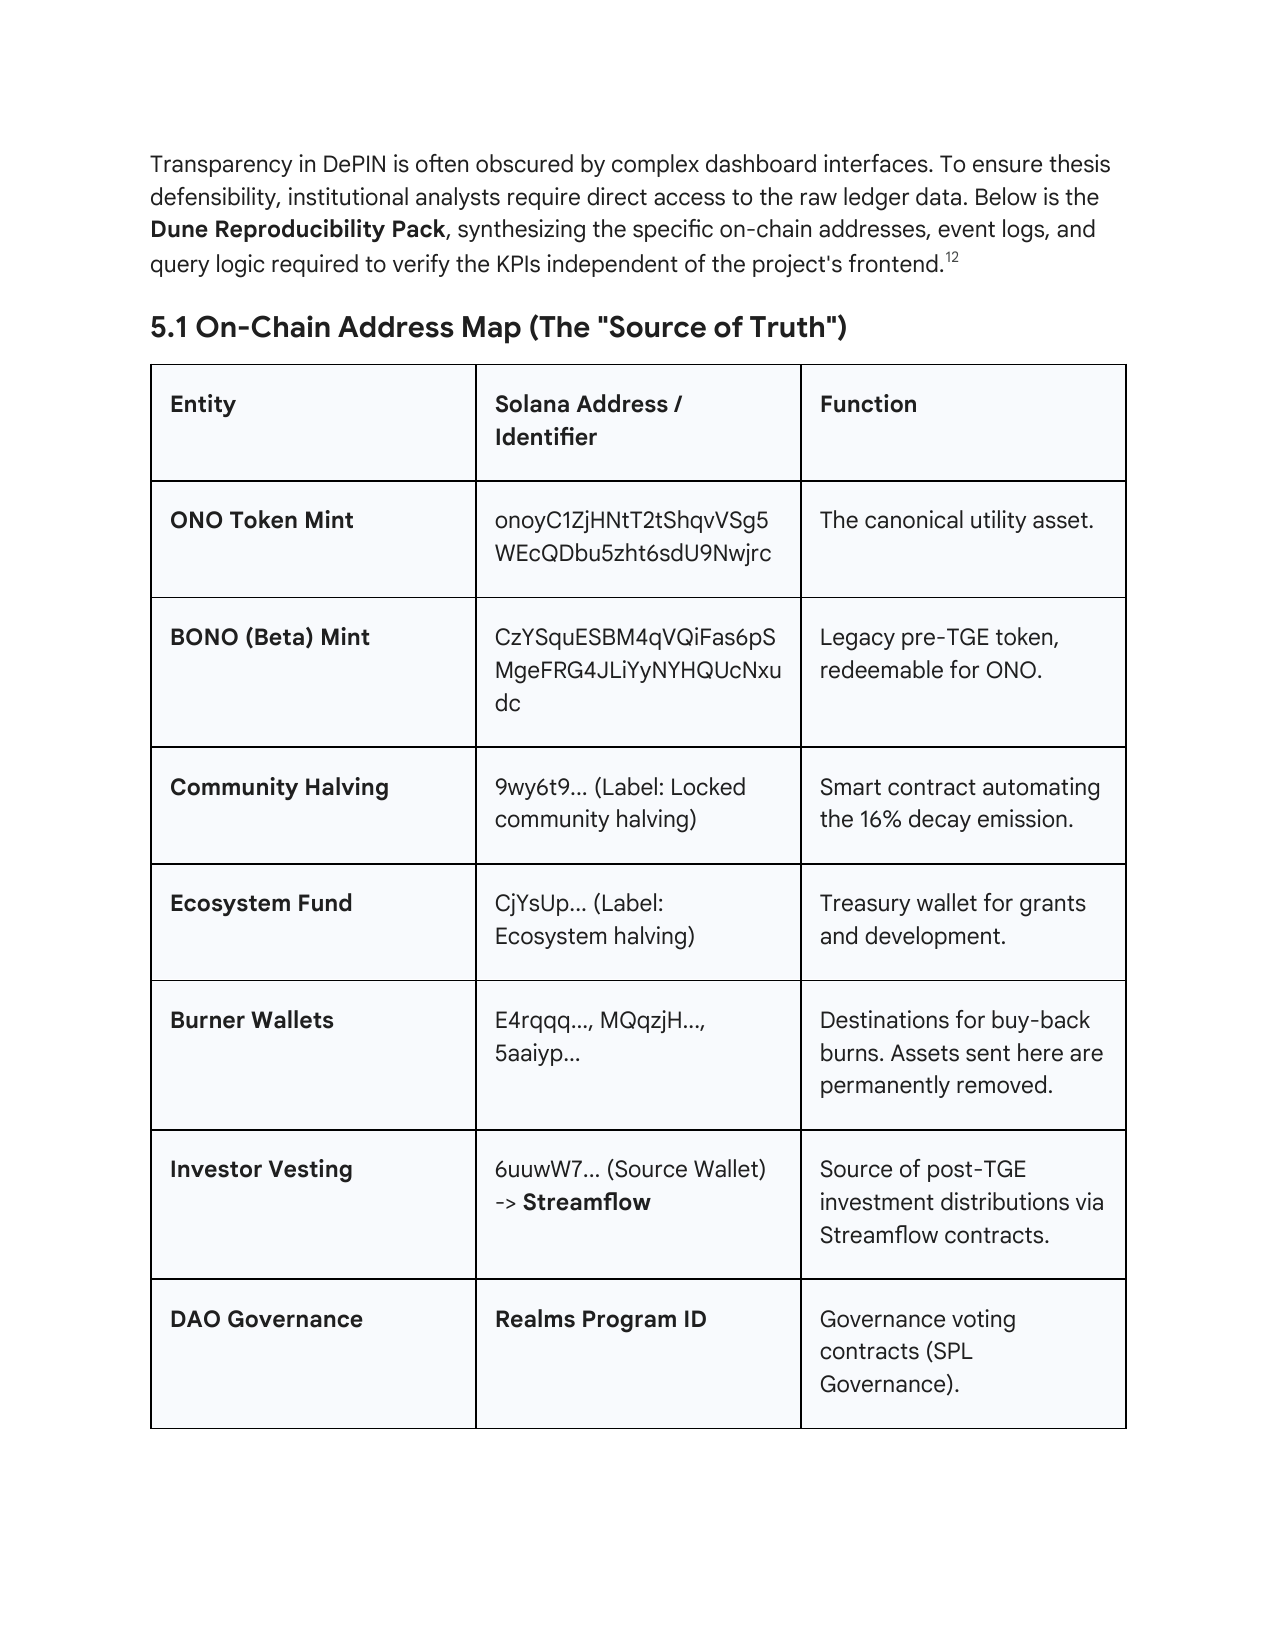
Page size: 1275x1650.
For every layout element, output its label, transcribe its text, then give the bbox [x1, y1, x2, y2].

table_cell E4rqqq..., MQqzjH..., 5aaiyp... [477, 981, 800, 1129]
table_cell Realms Program ID [477, 1280, 800, 1428]
text Transparency in DePIN is often obscured by complex dashboard interfaces. To ensure thesis defensibility, institutional analysts require direct access to the raw ledger data. Below is the Dune Reproducibility Pack, synthesizing the specific on-chain addresses, event logs, and query logic required to verify the KPIs independent of the project's frontend.12 [150, 150, 1125, 280]
table_cell The canonical utility asset. [802, 482, 1125, 597]
table_cell Investor Vesting [152, 1131, 475, 1278]
table_cell ONO Token Mint [152, 482, 475, 597]
table_cell Legacy pre-TGE token, redeemable for ONO. [802, 598, 1125, 746]
table_cell Community Halving [152, 748, 475, 863]
table_header Solana Address / Identifier [477, 365, 800, 480]
table_cell Governance voting contracts (SPL Governance). [802, 1280, 1125, 1428]
table_cell CzYSquESBM4qVQiFas6pSMgeFRG4JLiYyNYHQUcNxudc [477, 598, 800, 746]
table_cell DAO Governance [152, 1280, 475, 1428]
table_cell Burner Wallets [152, 981, 475, 1129]
table_header Function [802, 365, 1125, 480]
table_cell onoyC1ZjHNtT2tShqvVSg5WEcQDbu5zht6sdU9Nwjrc [477, 482, 800, 597]
table_cell Ecosystem Fund [152, 865, 475, 979]
table_cell Source of post-TGE investment distributions via Streamflow contracts. [802, 1131, 1125, 1278]
table_cell CjYsUp... (Label: Ecosystem halving) [477, 865, 800, 979]
table_cell Treasury wallet for grants and development. [802, 865, 1125, 979]
table_cell Smart contract automating the 16% decay emission. [802, 748, 1125, 863]
table_header Entity [152, 365, 475, 480]
table_cell 9wy6t9... (Label: Locked community halving) [477, 748, 800, 863]
table_cell 6uuwW7... (Source Wallet) -> Streamflow [477, 1131, 800, 1278]
table_cell BONO (Beta) Mint [152, 598, 475, 746]
table_cell Destinations for buy-back burns. Assets sent here are permanently removed. [802, 981, 1125, 1129]
subtitle 5.1 On-Chain Address Map (The "Source of Truth") [150, 309, 1125, 346]
